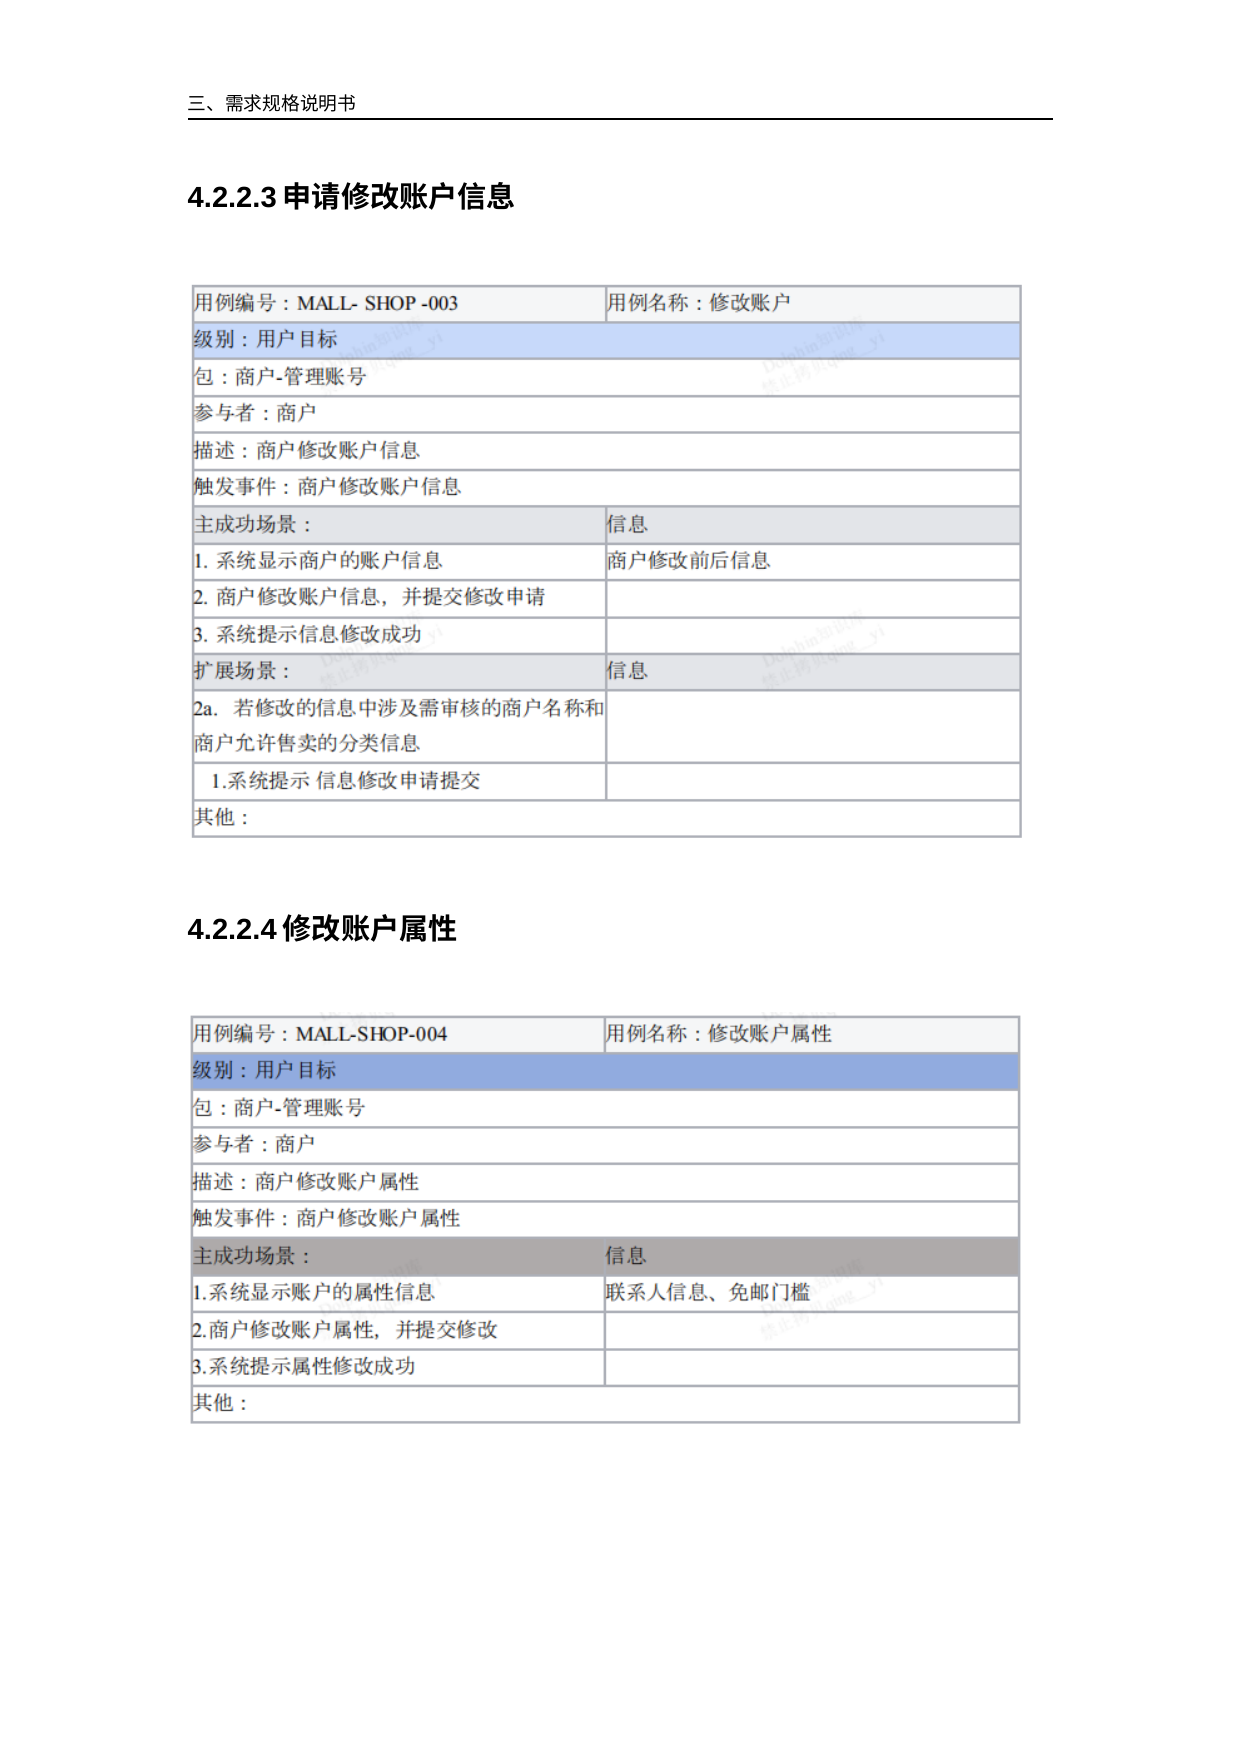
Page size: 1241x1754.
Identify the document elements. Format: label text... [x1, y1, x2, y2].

subtitle 4.2.2.3申请修改账户信息 [187, 162, 1053, 227]
picture [187, 280, 1032, 848]
picture [187, 1012, 1028, 1430]
subtitle 4.2.2.4修改账户属性 [187, 894, 1053, 959]
